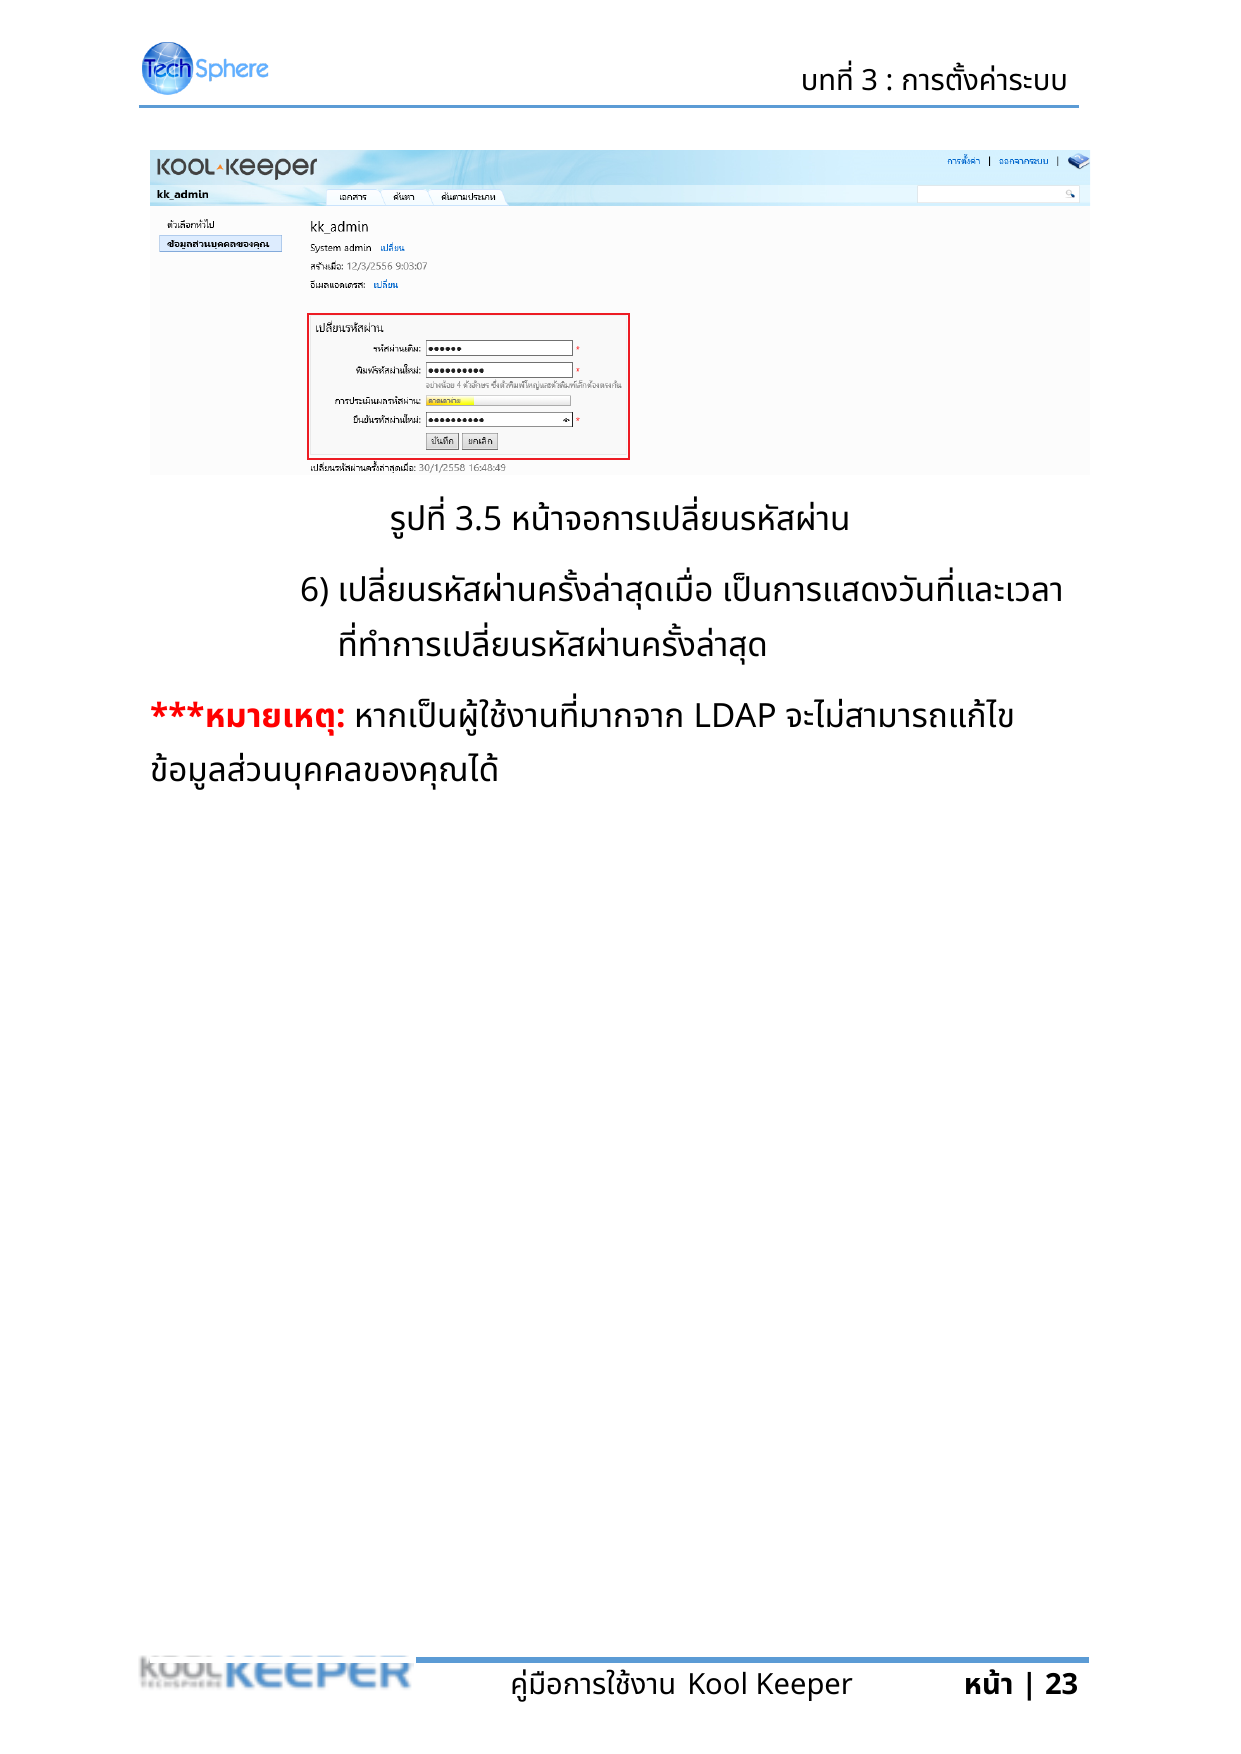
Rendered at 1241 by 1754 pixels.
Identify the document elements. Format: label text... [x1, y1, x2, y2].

picture [137, 1650, 414, 1693]
picture [150, 150, 1091, 475]
text รูปที่ 3.5 หน้าจอการเปลี่ยนรหัสผ่าน [150, 495, 1090, 545]
list เปลี่ยนรหัสผ่านครั้งล่าสุดเมื่อ เป็นการแสดงวันที่และเวลาที่ทำการเปลี่ยนรหัสผ่านครั้งล่าสุด [300, 566, 1090, 671]
picture [140, 41, 269, 96]
text ***หมายเหตุ: หากเป็นผู้ใช้งานที่มากจาก LDAP จะไม่สามารถแก้ไขข้อมูลส่วนบุคคลของคุณได้ [150, 692, 1090, 797]
